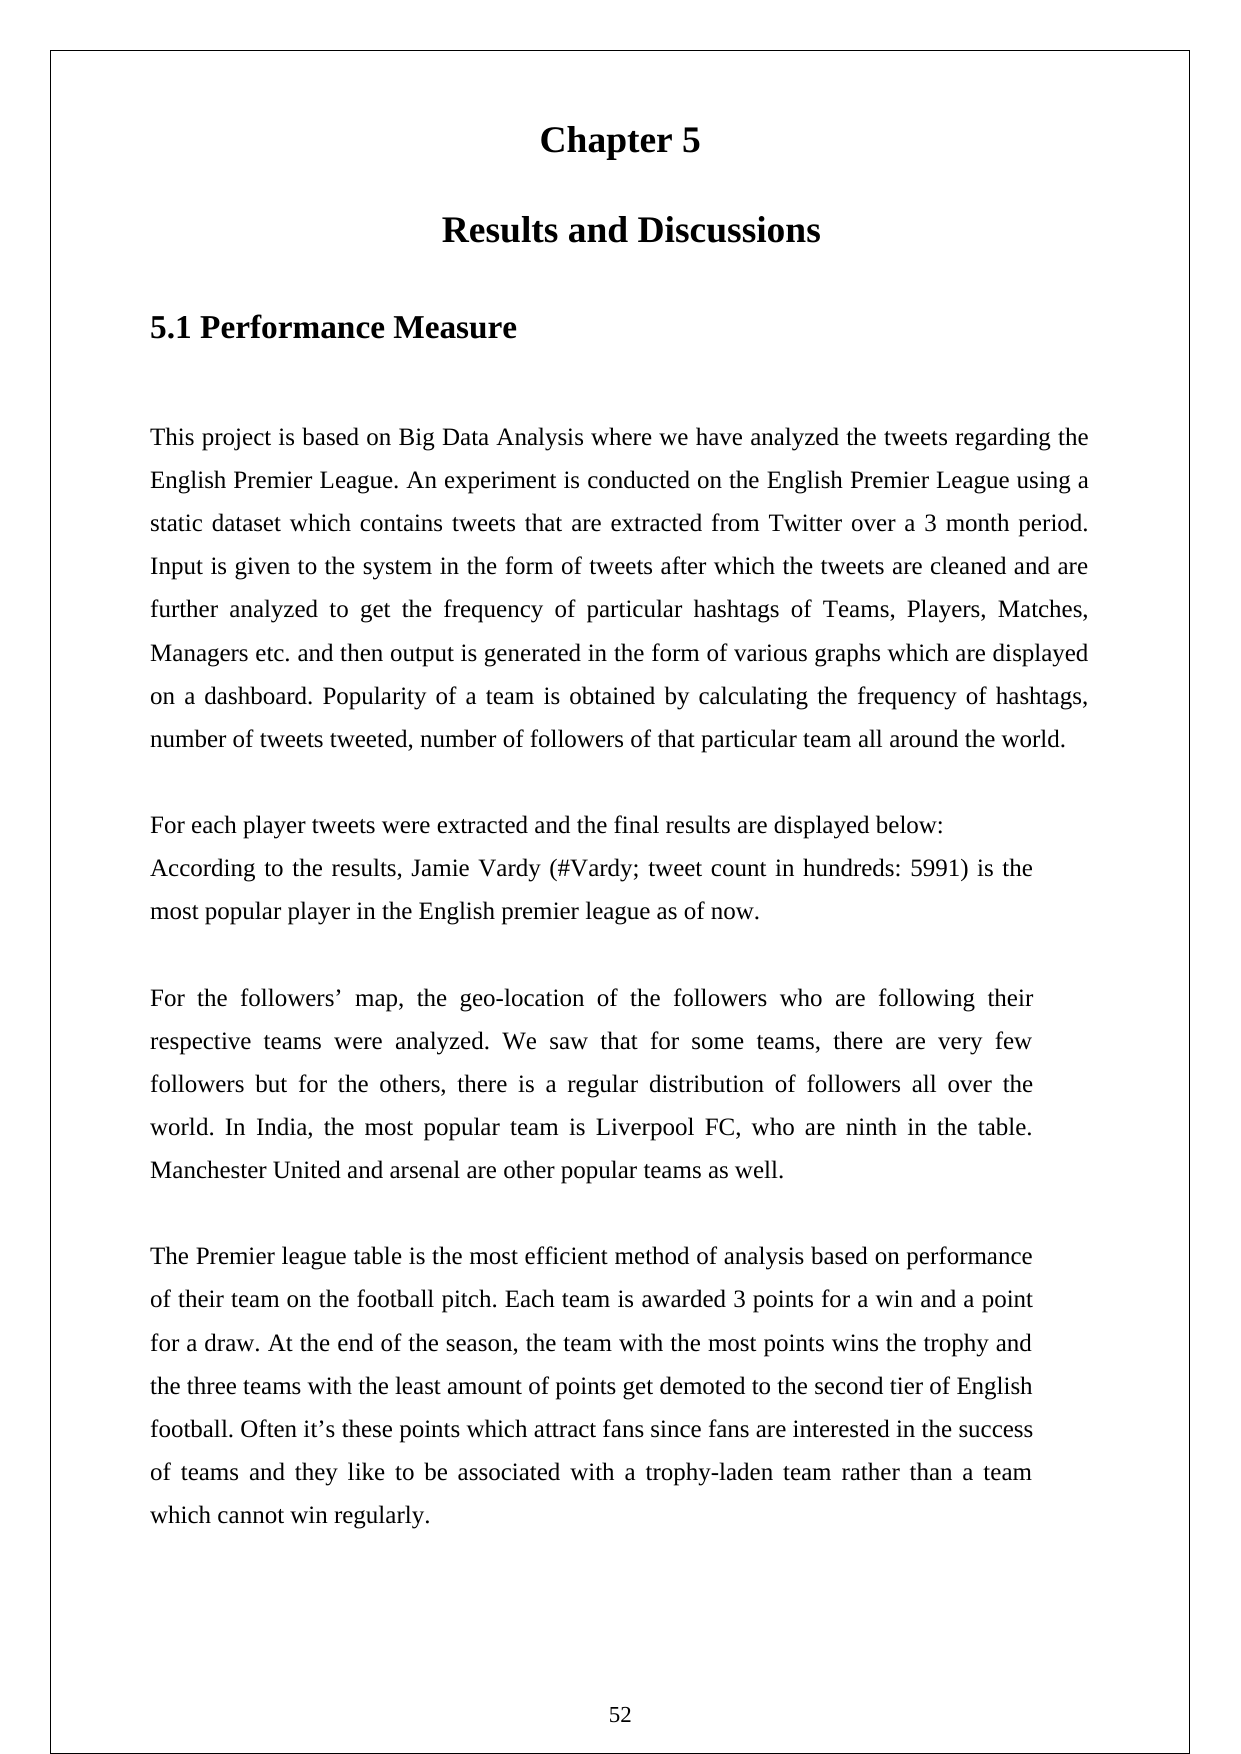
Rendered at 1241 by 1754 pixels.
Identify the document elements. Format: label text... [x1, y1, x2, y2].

text For the followers’ map, the geo-location of the followers who are following their respective teams were analyzed. We saw that for some teams, there are very few followers but for the others, there is a regular distribution of followers all over the world. In India, the most popular team is Liverpool FC, who are ninth in the table. Manchester United and arsenal are other popular teams as well. [150, 983, 1034, 1184]
text Results and Discussions [442, 208, 1090, 251]
text This project is based on Big Data Analysis where we have analyzed the tweets regarding the English Premier League. An experiment is conducted on the English Premier League using a static dataset which contains tweets that are extracted from Twitter over a 3 month period. Input is given to the system in the form of tweets after which the tweets are cleaned and are further analyzed to get the frequency of particular hashtags of Teams, Players, Matches, Managers etc. and then output is generated in the form of various graphs which are displayed on a dashboard. Popularity of a team is obtained by calculating the frequency of hashtags, number of tweets tweeted, number of followers of that particular team all around the world. [150, 422, 1090, 753]
text 5.1 Performance Measure [150, 308, 1090, 346]
text Chapter 5 [150, 118, 1090, 161]
text According to the results, Jamie Vardy (#Vardy; tweet count in hundreds: 5991) is the most popular player in the English premier league as of now. [150, 853, 1034, 925]
text For each player tweets were extracted and the final results are displayed below: [150, 810, 1034, 839]
text The Premier league table is the most efficient method of analysis based on performance of their team on the football pitch. Each team is awarded 3 points for a win and a point for a draw. At the end of the season, the team with the most points wins the trophy and the three teams with the least amount of points get demoted to the second tier of English football. Often it’s these points which attract fans since fans are interested in the success of teams and they like to be associated with a trophy-laden team rather than a team which cannot win regularly. [150, 1241, 1034, 1529]
